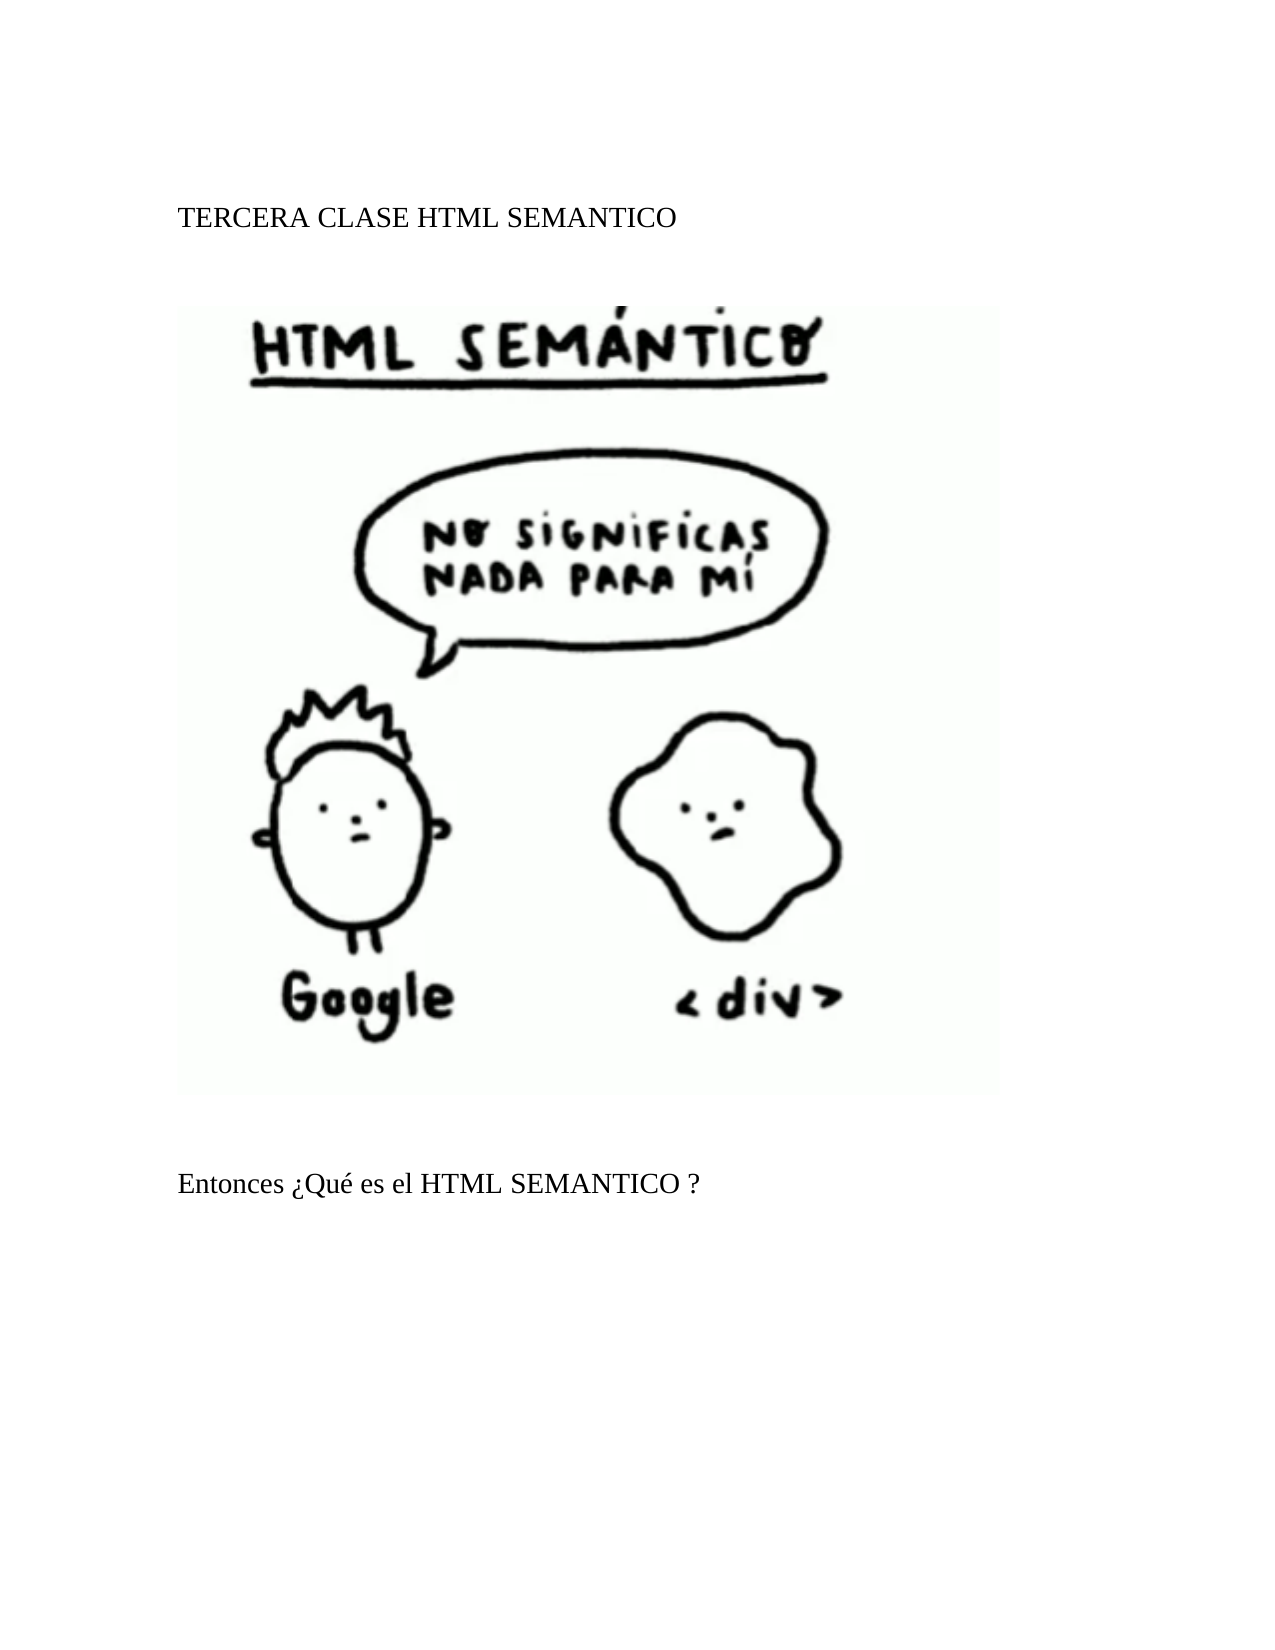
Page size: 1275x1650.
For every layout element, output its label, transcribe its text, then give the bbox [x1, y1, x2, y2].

text Entonces ¿Qué es el HTML SEMANTICO ? [177, 1166, 1098, 1200]
text TERCERA CLASE HTML SEMANTICO [177, 200, 1098, 234]
picture [177, 306, 1000, 1095]
